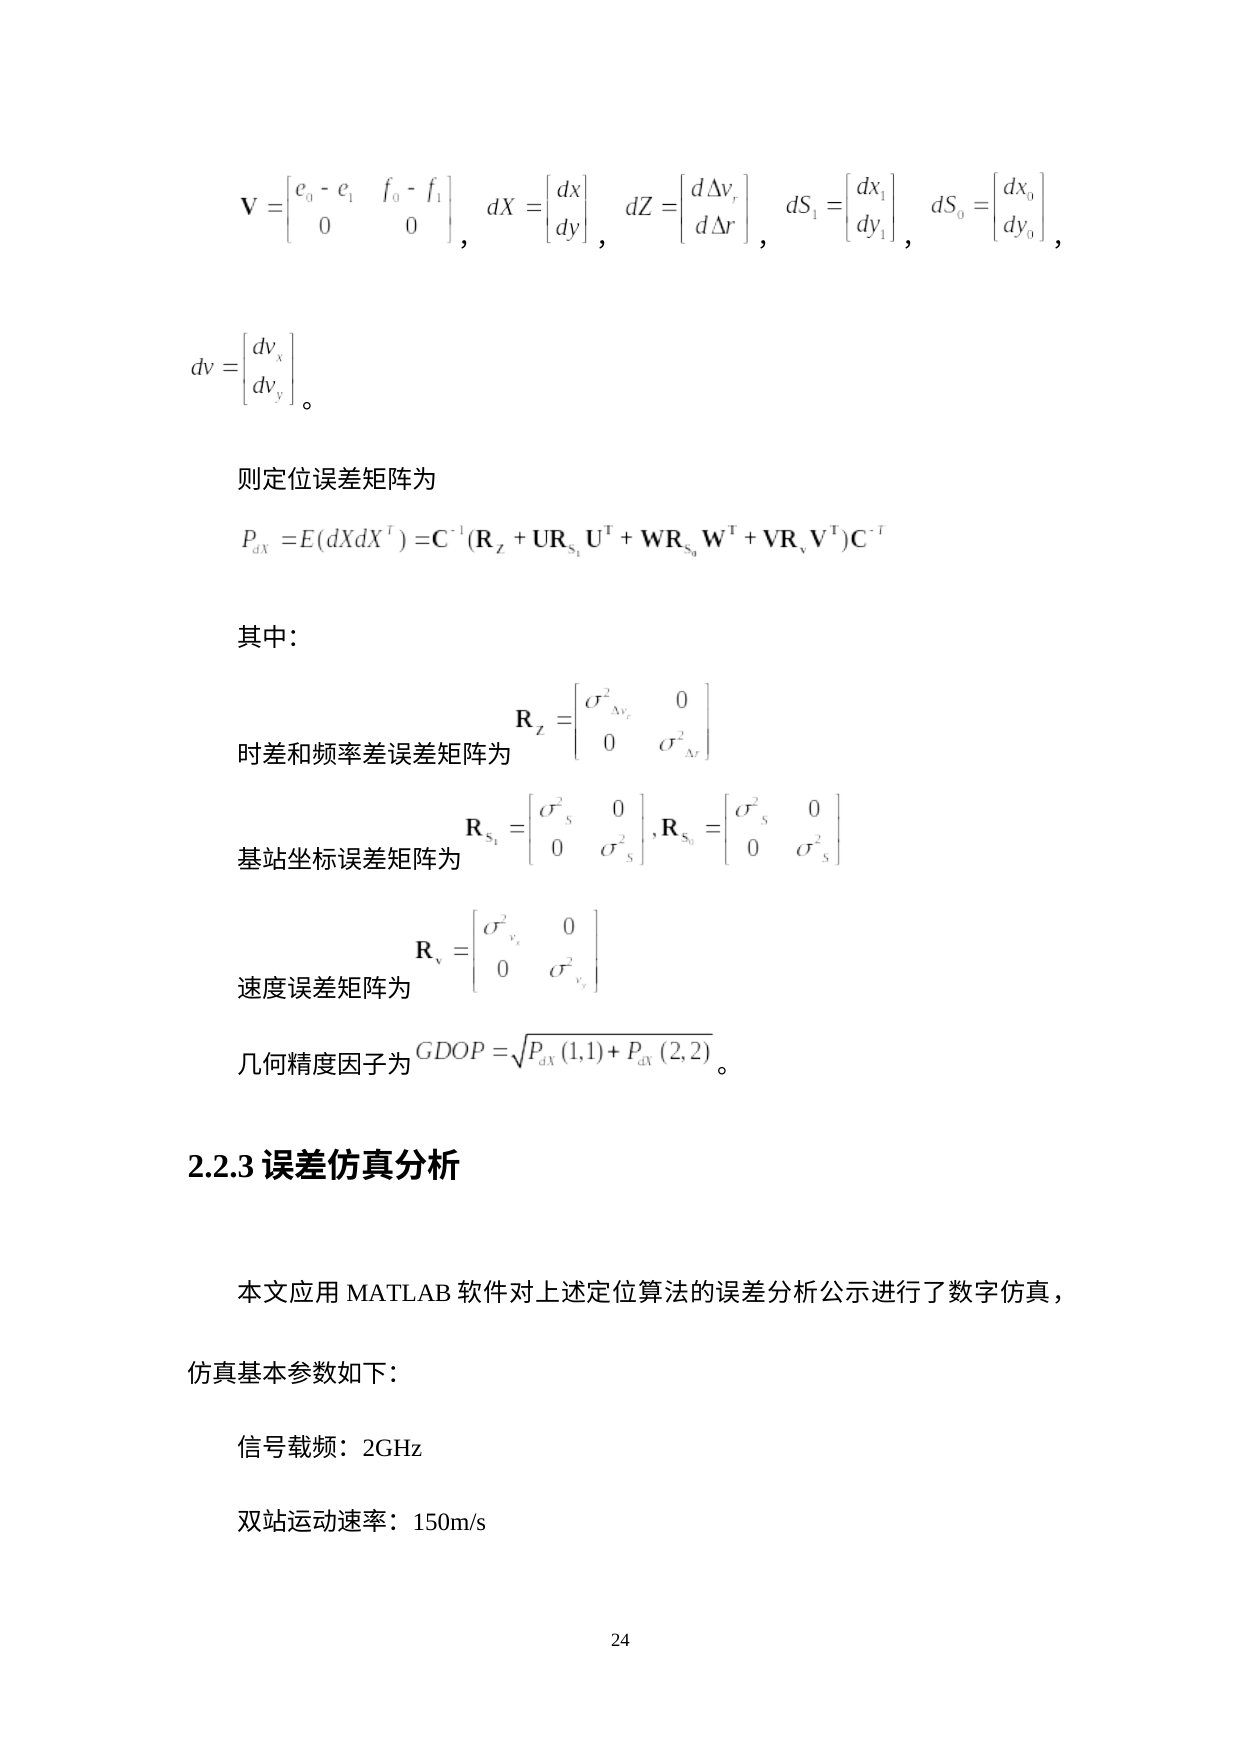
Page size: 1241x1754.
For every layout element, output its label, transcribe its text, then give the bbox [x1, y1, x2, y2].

text 速度误差矩阵为 [187, 890, 1053, 1020]
text 则定位误差矩阵为 [187, 445, 1053, 510]
text 基站坐标误差矩阵为 [187, 784, 1053, 881]
text 本文应用MATLAB软件对上述定位算法的误差分析公示进行了数字仿真，仿真基本参数如下： [187, 1258, 1053, 1404]
text 其中： [187, 603, 1053, 668]
text 双站运动速率：150m/s [187, 1487, 1053, 1552]
text ，，，，，。 [187, 162, 1053, 421]
text 时差和频率差误差矩阵为 [187, 677, 1053, 775]
text 信号载频：2GHz [187, 1413, 1053, 1478]
text 几何精度因子为。 [187, 1029, 1053, 1094]
subtitle 2.2.3误差仿真分析 [187, 1131, 1053, 1196]
